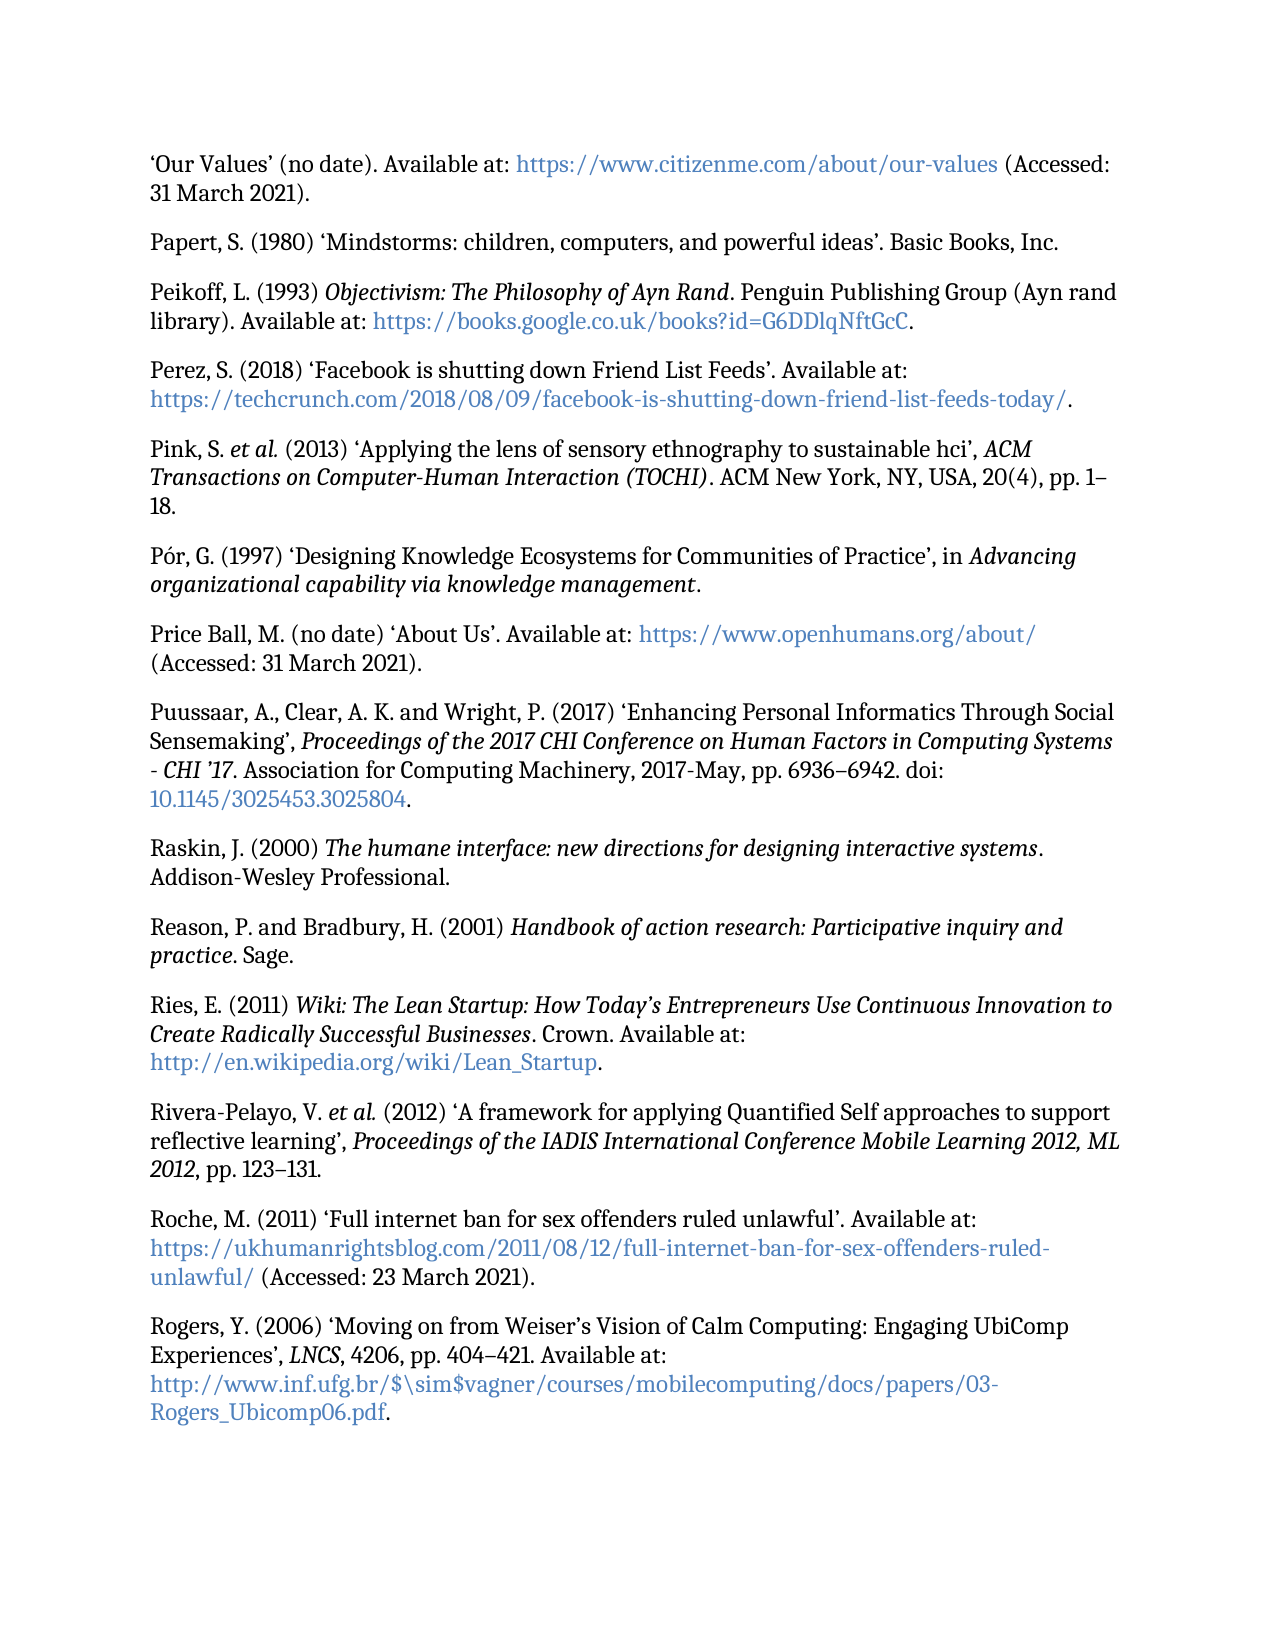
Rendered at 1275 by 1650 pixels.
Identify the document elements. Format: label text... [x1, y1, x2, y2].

text Pór, G. (1997) ‘Designing Knowledge Ecosystems for Communities of Practice’, in Advancing organizational capability via knowledge management. [150, 542, 1125, 599]
text Perez, S. (2018) ‘Facebook is shutting down Friend List Feeds’. Available at: https://techcrunch.com/2018/08/09/facebook-is-shutting-down-friend-list-feeds-today/. [150, 356, 1125, 414]
text Rivera-Pelayo, V. et al. (2012) ‘A framework for applying Quantified Self approaches to support reflective learning’, Proceedings of the IADIS International Conference Mobile Learning 2012, ML 2012, pp. 123–131. [150, 1098, 1125, 1184]
text Raskin, J. (2000) The humane interface: new directions for designing interactive systems. Addison-Wesley Professional. [150, 834, 1125, 892]
text Rogers, Y. (2006) ‘Moving on from Weiser’s Vision of Calm Computing: Engaging UbiComp Experiences’, LNCS, 4206, pp. 404–421. Available at: http://www.inf.ufg.br/$\sim$vagner/courses/mobilecomputing/docs/papers/03-Rogers_Ubicomp06.pdf. [150, 1312, 1125, 1427]
text ‘Our Values’ (no date). Available at: https://www.citizenme.com/about/our-values (Accessed: 31 March 2021). [150, 150, 1125, 207]
text Peikoff, L. (1993) Objectivism: The Philosophy of Ayn Rand. Penguin Publishing Group (Ayn rand library). Available at: https://books.google.co.uk/books?id=G6DDlqNftGcC. [150, 278, 1125, 335]
text Puussaar, A., Clear, A. K. and Wright, P. (2017) ‘Enhancing Personal Informatics Through Social Sensemaking’, Proceedings of the 2017 CHI Conference on Human Factors in Computing Systems - CHI ’17. Association for Computing Machinery, 2017-May, pp. 6936–6942. doi: 10.1145/3025453.3025804. [150, 698, 1125, 813]
text Pink, S. et al. (2013) ‘Applying the lens of sensory ethnography to sustainable hci’, ACM Transactions on Computer-Human Interaction (TOCHI). ACM New York, NY, USA, 20(4), pp. 1–18. [150, 434, 1125, 521]
text Papert, S. (1980) ‘Mindstorms: children, computers, and powerful ideas’. Basic Books, Inc. [150, 228, 1125, 257]
text Price Ball, M. (no date) ‘About Us’. Available at: https://www.openhumans.org/about/ (Accessed: 31 March 2021). [150, 620, 1125, 677]
text Reason, P. and Bradbury, H. (2001) Handbook of action research: Participative inquiry and practice. Sage. [150, 912, 1125, 970]
text Ries, E. (2011) Wiki: The Lean Startup: How Today’s Entrepreneurs Use Continuous Innovation to Create Radically Successful Businesses. Crown. Available at: http://en.wikipedia.org/wiki/Lean_Startup. [150, 991, 1125, 1077]
text Roche, M. (2011) ‘Full internet ban for sex offenders ruled unlawful’. Available at: https://ukhumanrightsblog.com/2011/08/12/full-internet-ban-for-sex-offenders-ruled-unlawful/ (Accessed: 23 March 2021). [150, 1205, 1125, 1291]
